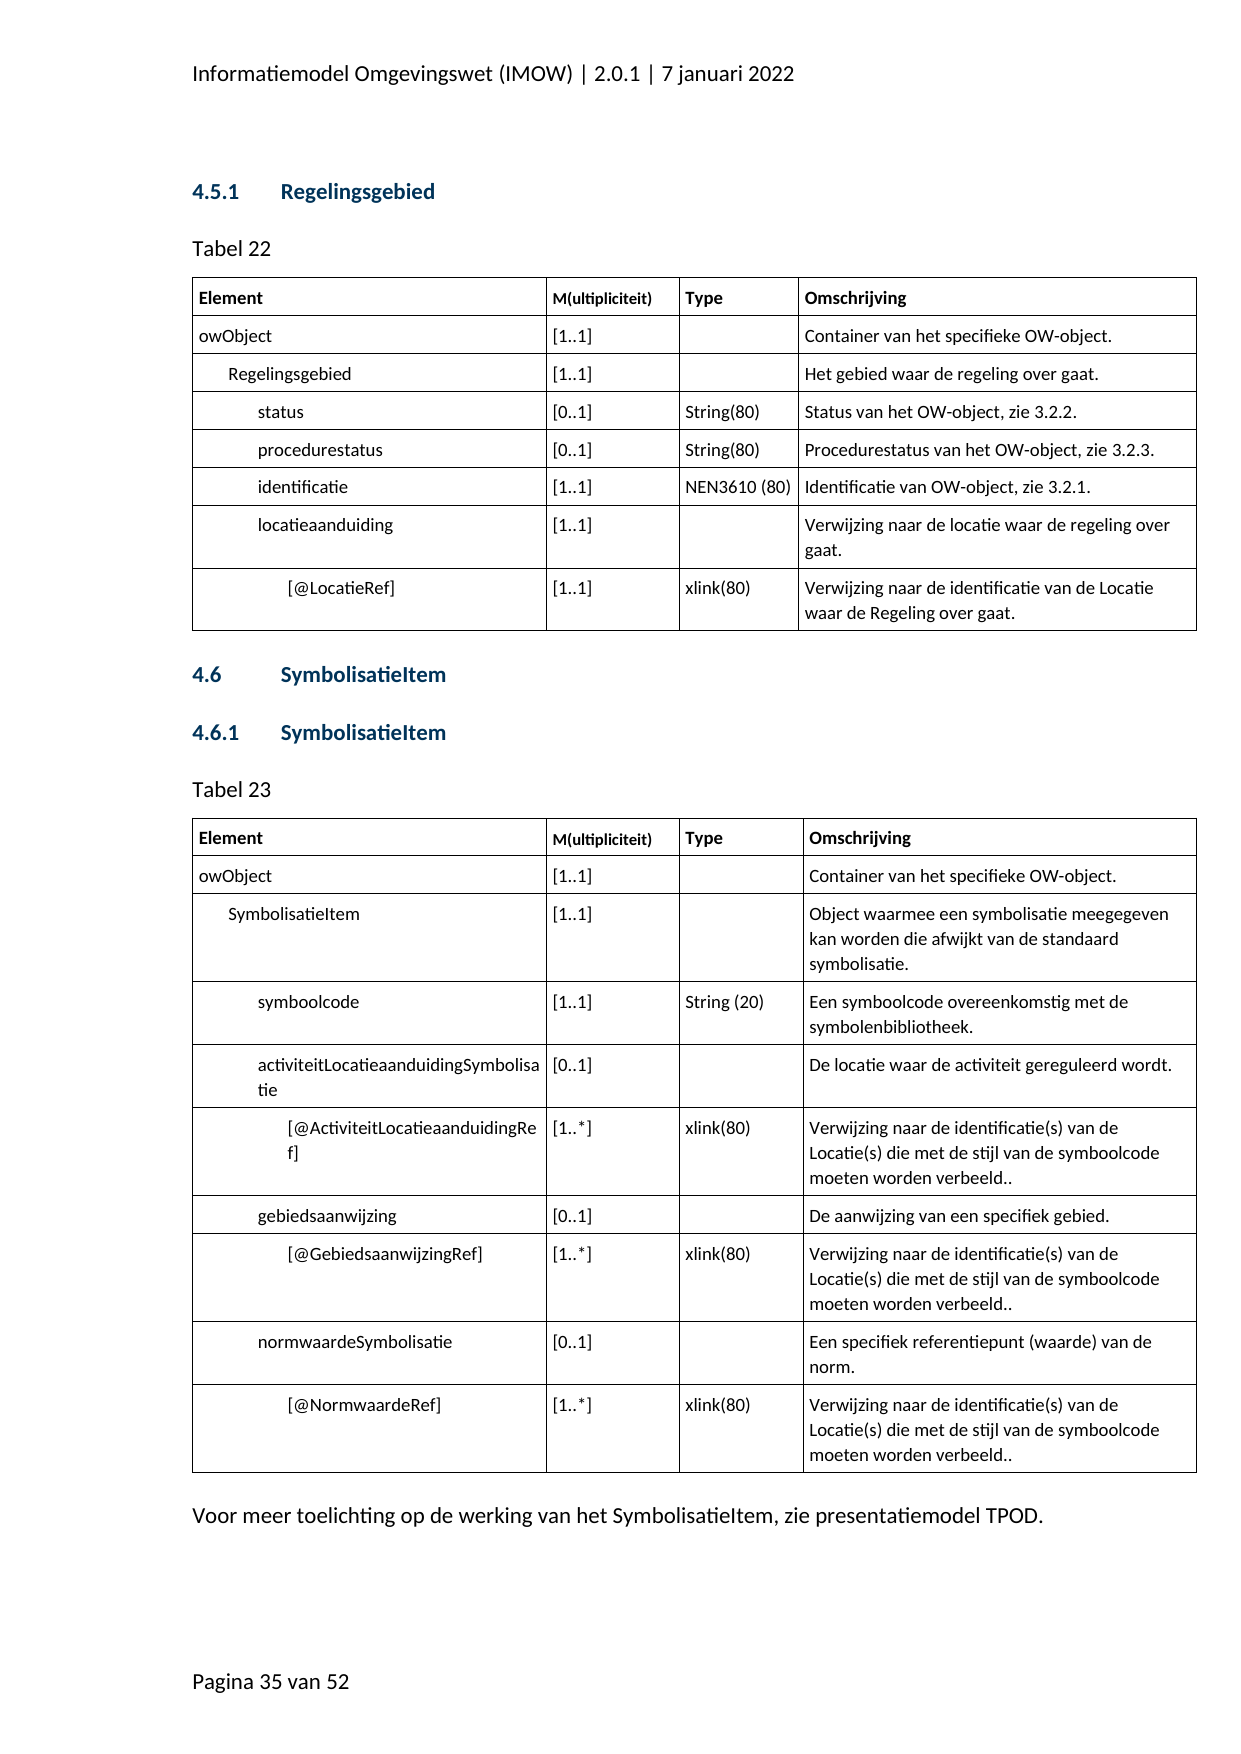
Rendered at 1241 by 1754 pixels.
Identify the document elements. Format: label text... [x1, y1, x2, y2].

table_cell activiteitLocatieaanduidingSymbolisatie [193, 1045, 546, 1107]
table_cell Een specifiek referentiepunt (waarde) van de norm. [804, 1322, 1196, 1384]
table_header Omschrijving [799, 278, 1196, 315]
table_cell [0..1] [547, 430, 679, 467]
table_cell [680, 1322, 803, 1384]
table_cell [680, 894, 803, 981]
table_cell String(80) [680, 392, 798, 429]
table_cell De aanwijzing van een specifiek gebied. [804, 1196, 1196, 1233]
table_cell Regelingsgebied [193, 354, 546, 391]
table_cell [1..*] [547, 1385, 679, 1472]
table_cell symboolcode [193, 982, 546, 1044]
table_cell xlink(80) [680, 1108, 803, 1195]
table_cell [680, 1045, 803, 1107]
table_cell [@GebiedsaanwijzingRef] [193, 1234, 546, 1321]
table_header Element [193, 278, 546, 315]
table_cell normwaardeSymbolisatie [193, 1322, 546, 1384]
table_header M(ultipliciteit) [547, 819, 679, 855]
table_cell De locatie waar de activiteit gereguleerd wordt. [804, 1045, 1196, 1107]
table_cell xlink(80) [680, 1234, 803, 1321]
table_cell [1..1] [547, 316, 679, 353]
table_cell SymbolisatieItem [193, 894, 546, 981]
table_cell xlink(80) [680, 1385, 803, 1472]
table_cell gebiedsaanwijzing [193, 1196, 546, 1233]
table_cell procedurestatus [193, 430, 546, 467]
table_cell xlink(80) [680, 569, 798, 630]
table_cell Verwijzing naar de identificatie(s) van de Locatie(s) die met de stijl van de symboolcode moeten worden verbeeld.. [804, 1234, 1196, 1321]
table_header Element [193, 819, 546, 855]
table_cell String (20) [680, 982, 803, 1044]
table_cell owObject [193, 856, 546, 893]
table_cell Procedurestatus van het OW-object, zie 3.2.3. [799, 430, 1196, 467]
table_cell status [193, 392, 546, 429]
table_cell String(80) [680, 430, 798, 467]
text Voor meer toelichting op de werking van het SymbolisatieItem, zie presentatiemodel TPOD. [192, 1501, 1092, 1529]
table_cell [1..1] [547, 468, 679, 504]
table_cell [0..1] [547, 392, 679, 429]
table_cell owObject [193, 316, 546, 353]
table_cell [0..1] [547, 1322, 679, 1384]
table_cell [680, 1196, 803, 1233]
table_cell [1..1] [547, 982, 679, 1044]
table_cell locatieaanduiding [193, 506, 546, 567]
table_header Type [680, 278, 798, 315]
table_cell [0..1] [547, 1196, 679, 1233]
table_header Type [680, 819, 803, 855]
table_cell [1..*] [547, 1108, 679, 1195]
table_cell Verwijzing naar de identificatie(s) van de Locatie(s) die met de stijl van de symboolcode moeten worden verbeeld.. [804, 1108, 1196, 1195]
table_cell [0..1] [547, 1045, 679, 1107]
table_cell identificatie [193, 468, 546, 504]
table_cell Container van het specifieke OW-object. [799, 316, 1196, 353]
subtitle SymbolisatieItem [192, 661, 1092, 688]
subtitle Regelingsgebied [192, 177, 1092, 205]
table_cell [1..1] [547, 856, 679, 893]
table_cell [@ActiviteitLocatieaanduidingRef] [193, 1108, 546, 1195]
table_cell Het gebied waar de regeling over gaat. [799, 354, 1196, 391]
table_cell Status van het OW-object, zie 3.2.2. [799, 392, 1196, 429]
table_cell [1..*] [547, 1234, 679, 1321]
table_cell [1..1] [547, 506, 679, 567]
table_cell Object waarmee een symbolisatie meegegeven kan worden die afwijkt van de standaard symbolisatie. [804, 894, 1196, 981]
table_cell Verwijzing naar de identificatie(s) van de Locatie(s) die met de stijl van de symboolcode moeten worden verbeeld.. [804, 1385, 1196, 1472]
table_cell [1..1] [547, 354, 679, 391]
table_cell [@NormwaardeRef] [193, 1385, 546, 1472]
table_cell [@LocatieRef] [193, 569, 546, 630]
table_cell [680, 856, 803, 893]
table_cell [680, 354, 798, 391]
table_cell Container van het specifieke OW-object. [804, 856, 1196, 893]
table_header Omschrijving [804, 819, 1196, 855]
table_cell NEN3610 (80) [680, 468, 798, 504]
table_cell Verwijzing naar de locatie waar de regeling over gaat. [799, 506, 1196, 567]
table_cell Een symboolcode overeenkomstig met de symbolenbibliotheek. [804, 982, 1196, 1044]
table_cell [680, 316, 798, 353]
table_cell Identificatie van OW-object, zie 3.2.1. [799, 468, 1196, 504]
subtitle SymbolisatieItem [192, 718, 1092, 746]
table_cell [1..1] [547, 894, 679, 981]
table_cell [1..1] [547, 569, 679, 630]
table_cell [680, 506, 798, 567]
table_cell Verwijzing naar de identificatie van de Locatie waar de Regeling over gaat. [799, 569, 1196, 630]
table_header M(ultipliciteit) [547, 278, 679, 315]
